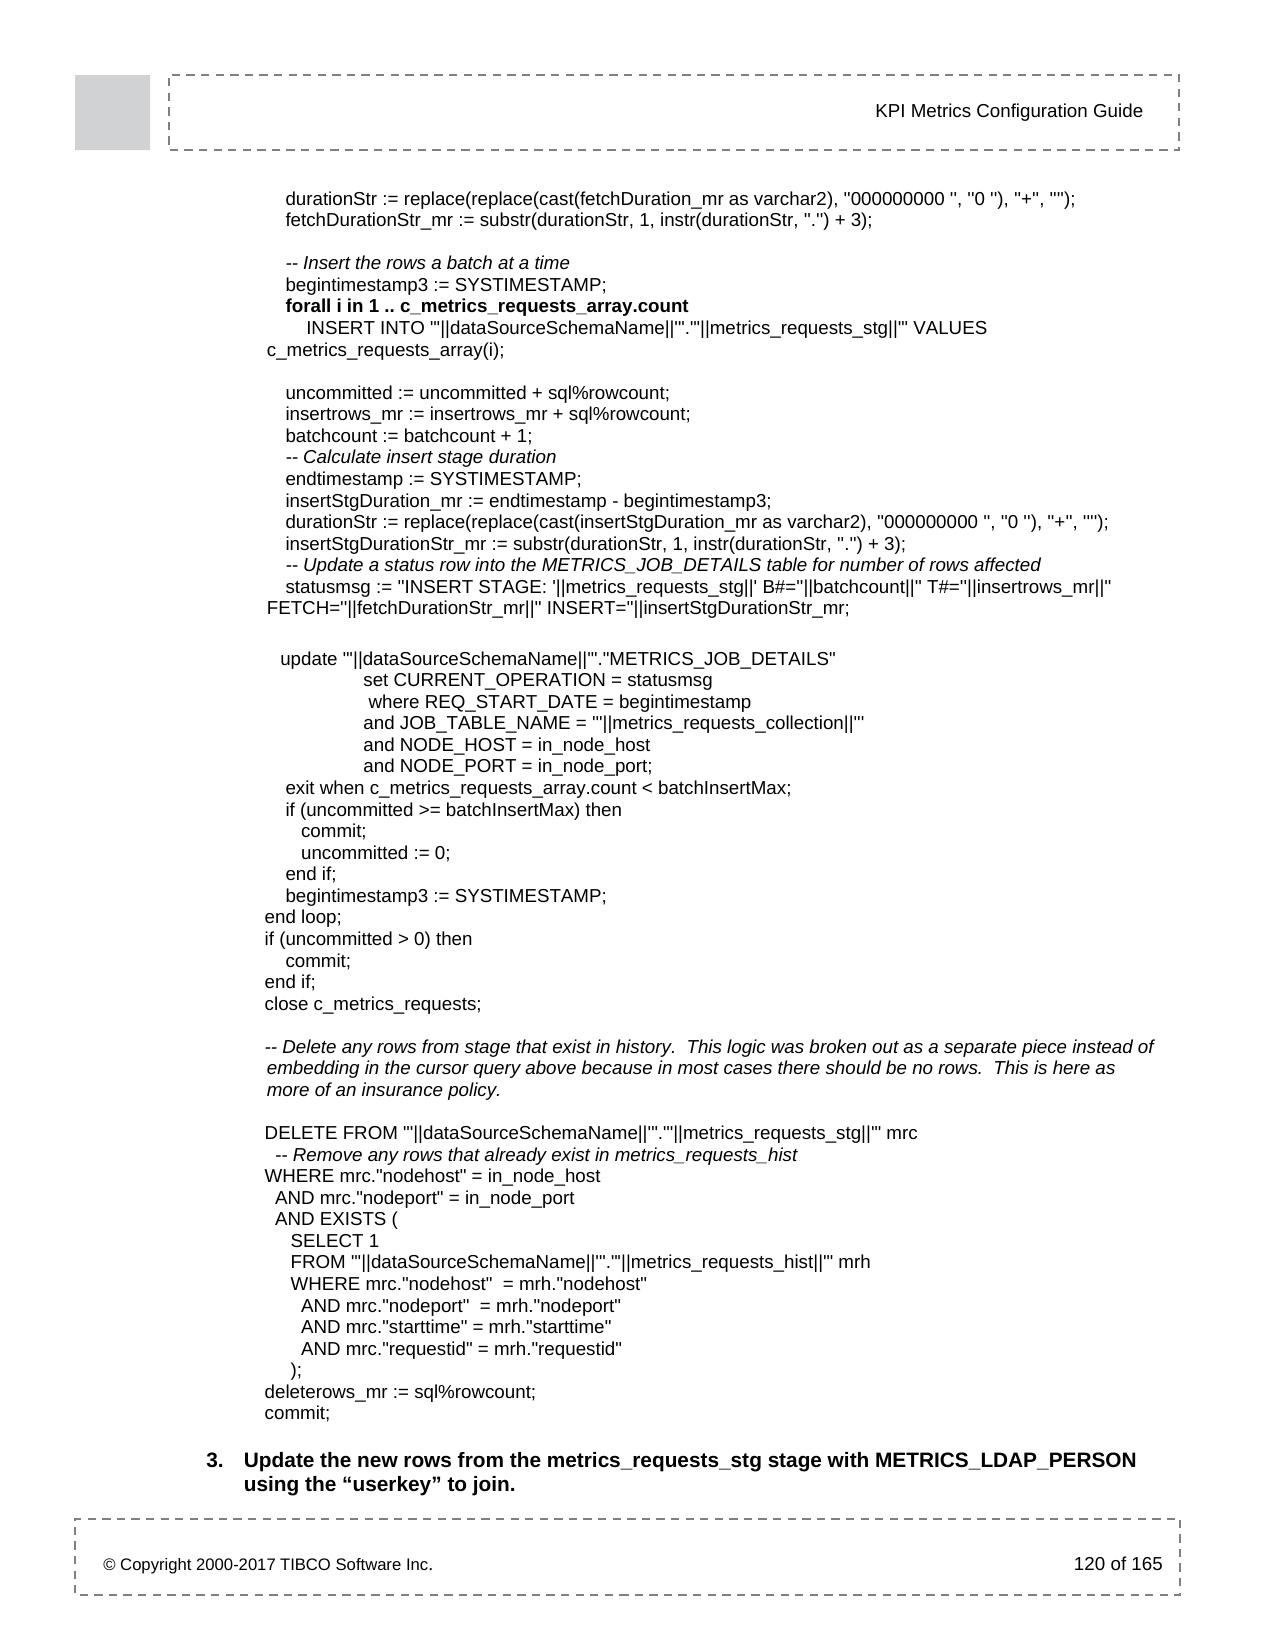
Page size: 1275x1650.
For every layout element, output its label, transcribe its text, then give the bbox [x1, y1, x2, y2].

text close c_metrics_requests; [244, 992, 1162, 1014]
text AND mrc."requestid" = mrh."requestid" [244, 1337, 1162, 1359]
text and NODE_PORT = in_node_port; [244, 755, 1162, 777]
text -- Calculate insert stage duration [244, 446, 1162, 468]
text and JOB_TABLE_NAME = '''||metrics_requests_collection||''' [244, 712, 1162, 734]
text end loop; [244, 906, 1162, 928]
text where REQ_START_DATE = begintimestamp [244, 691, 1162, 712]
text insertrows_mr := insertrows_mr + sql%rowcount; [244, 403, 1162, 425]
text statusmsg := ''INSERT STAGE: '||metrics_requests_stg||' B#=''||batchcount||'' T#=''||insertrows_mr||'' FETCH=''||fetchDurationStr_mr||'' INSERT=''||insertStgDurationStr_mr; [244, 576, 1162, 619]
text AND mrc."nodeport" = mrh."nodeport" [244, 1294, 1162, 1316]
text SELECT 1 [244, 1230, 1162, 1251]
text end if; [244, 971, 1162, 992]
text AND EXISTS ( [244, 1208, 1162, 1230]
text WHERE mrc."nodehost" = mrh."nodehost" [244, 1273, 1162, 1294]
text begintimestamp3 := SYSTIMESTAMP; [244, 885, 1162, 906]
text WHERE mrc."nodehost" = in_node_host [244, 1165, 1162, 1187]
text deleterows_mr := sql%rowcount; [244, 1381, 1162, 1402]
text FROM "'||dataSourceSchemaName||'"."'||metrics_requests_hist||'" mrh [244, 1251, 1162, 1273]
text uncommitted := 0; [244, 842, 1162, 863]
text if (uncommitted > 0) then [244, 928, 1162, 949]
text set CURRENT_OPERATION = statusmsg [244, 669, 1162, 691]
text update "'||dataSourceSchemaName||'"."METRICS_JOB_DETAILS" [244, 647, 1162, 669]
text uncommitted := uncommitted + sql%rowcount; [244, 382, 1162, 403]
text AND mrc."nodeport" = in_node_port [244, 1187, 1162, 1208]
text exit when c_metrics_requests_array.count < batchInsertMax; [244, 777, 1162, 798]
text begintimestamp3 := SYSTIMESTAMP; [244, 274, 1162, 295]
text -- Update a status row into the METRICS_JOB_DETAILS table for number of rows affected [244, 554, 1162, 576]
text forall i in 1 .. c_metrics_requests_array.count [244, 295, 1162, 317]
text insertStgDuration_mr := endtimestamp - begintimestamp3; [244, 489, 1162, 511]
text commit; [244, 820, 1162, 842]
text and NODE_HOST = in_node_host [244, 734, 1162, 755]
list Update the new rows from the metrics_requests_stg stage with METRICS_LDAP_PERSON using the “userkey” to join. [206, 1448, 1162, 1496]
text durationStr := replace(replace(cast(fetchDuration_mr as varchar2), ''000000000 '', ''0 ''), ''+'', ''''); [244, 187, 1162, 209]
text durationStr := replace(replace(cast(insertStgDuration_mr as varchar2), ''000000000 '', ''0 ''), ''+'', ''''); [244, 511, 1162, 532]
text endtimestamp := SYSTIMESTAMP; [244, 468, 1162, 489]
text commit; [244, 1402, 1162, 1424]
text if (uncommitted >= batchInsertMax) then [244, 798, 1162, 820]
text -- Remove any rows that already exist in metrics_requests_hist [244, 1143, 1162, 1165]
text ); [244, 1359, 1162, 1381]
text DELETE FROM "'||dataSourceSchemaName||'"."'||metrics_requests_stg||'" mrc [244, 1122, 1162, 1143]
text end if; [244, 863, 1162, 885]
text -- Delete any rows from stage that exist in history. This logic was broken out as a separate piece instead of embedding in the cursor query above because in most cases there should be no rows. This is here as more of an insurance policy. [244, 1036, 1162, 1100]
text AND mrc."starttime" = mrh."starttime" [244, 1316, 1162, 1337]
text batchcount := batchcount + 1; [244, 425, 1162, 446]
text fetchDurationStr_mr := substr(durationStr, 1, instr(durationStr, ''.'') + 3); [244, 209, 1162, 231]
text -- Insert the rows a batch at a time [244, 252, 1162, 274]
text INSERT INTO "'||dataSourceSchemaName||'"."'||metrics_requests_stg||'" VALUES c_metrics_requests_array(i); [244, 317, 1162, 360]
text insertStgDurationStr_mr := substr(durationStr, 1, instr(durationStr, ''.'') + 3); [244, 532, 1162, 554]
text commit; [244, 949, 1162, 971]
